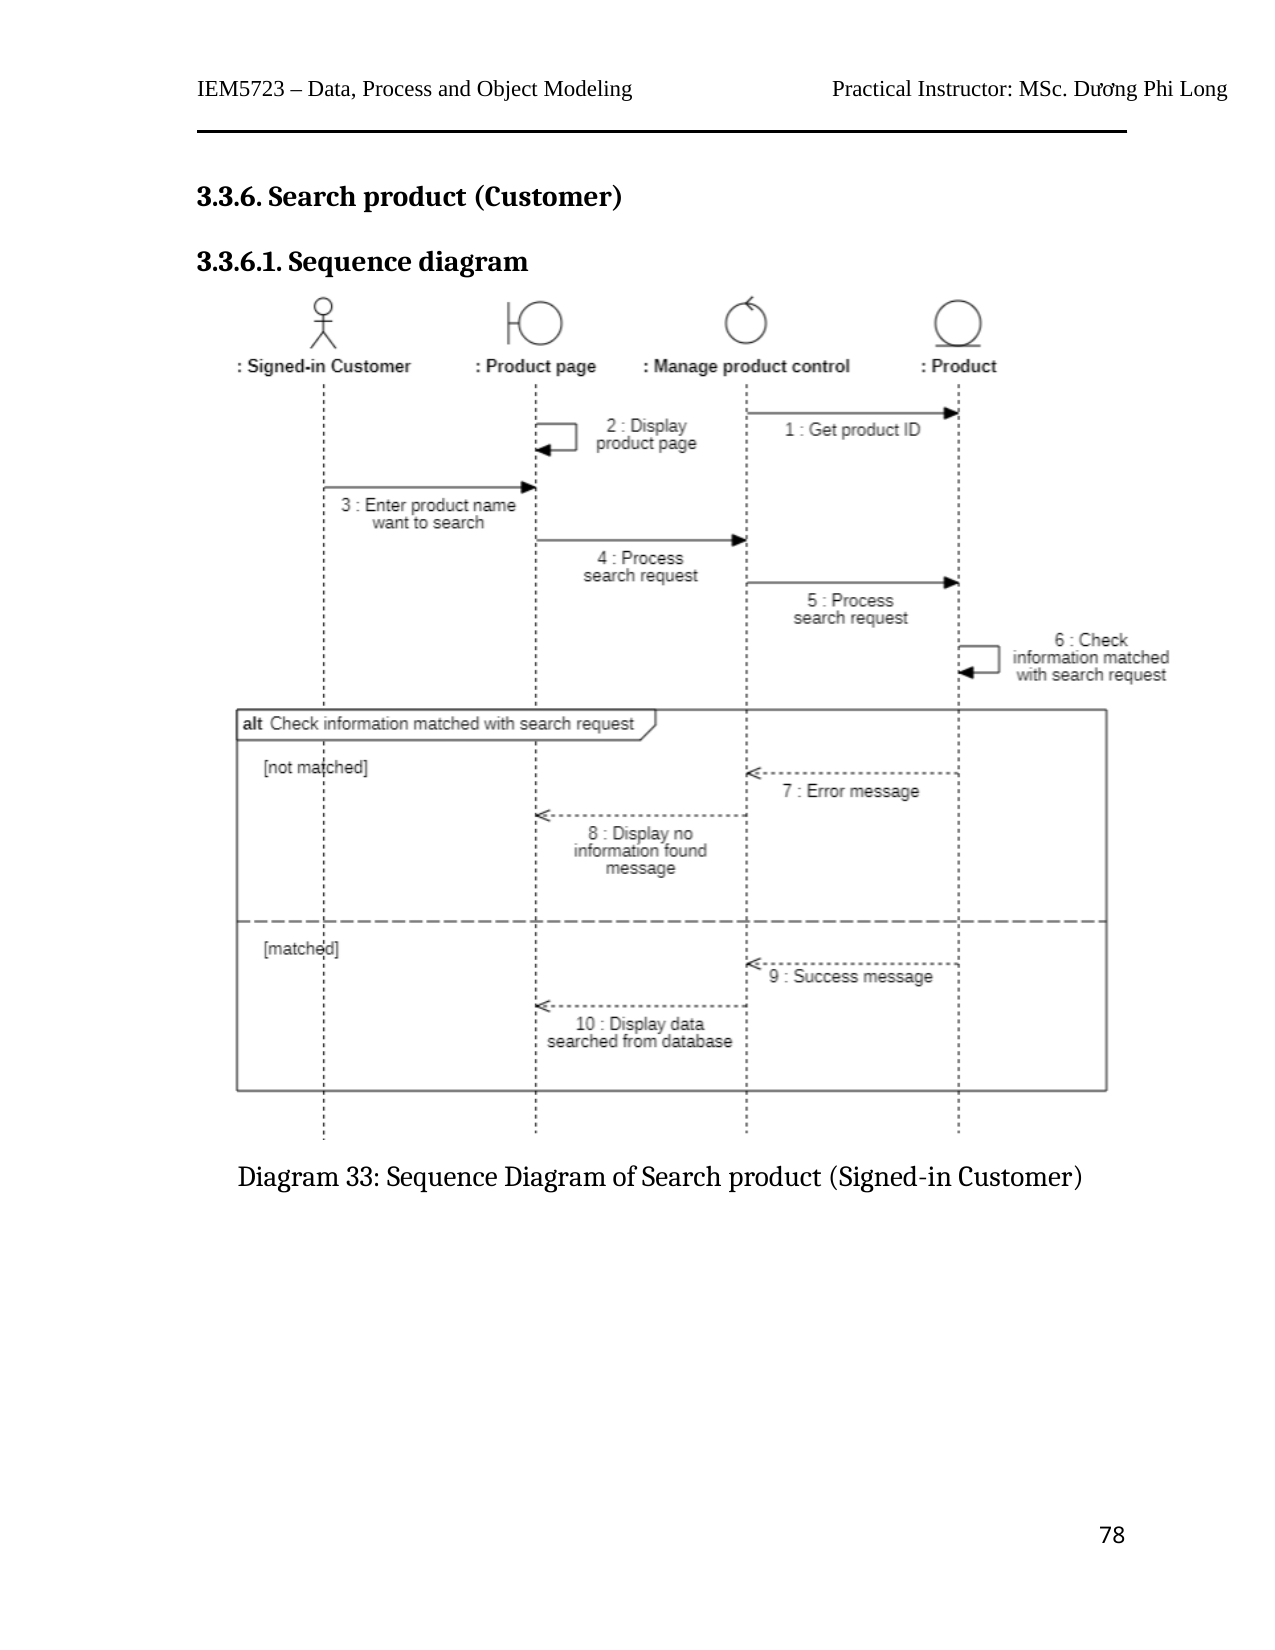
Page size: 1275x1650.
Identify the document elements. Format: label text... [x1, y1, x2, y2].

subtitle 3.3.6. Search product (Customer) [197, 180, 1125, 213]
picture [196, 289, 1172, 1140]
text Diagram 33: Sequence Diagram of Search product (Signed-in Customer) [197, 1160, 1125, 1194]
subtitle 3.3.6.1. Sequence diagram [197, 245, 1125, 279]
